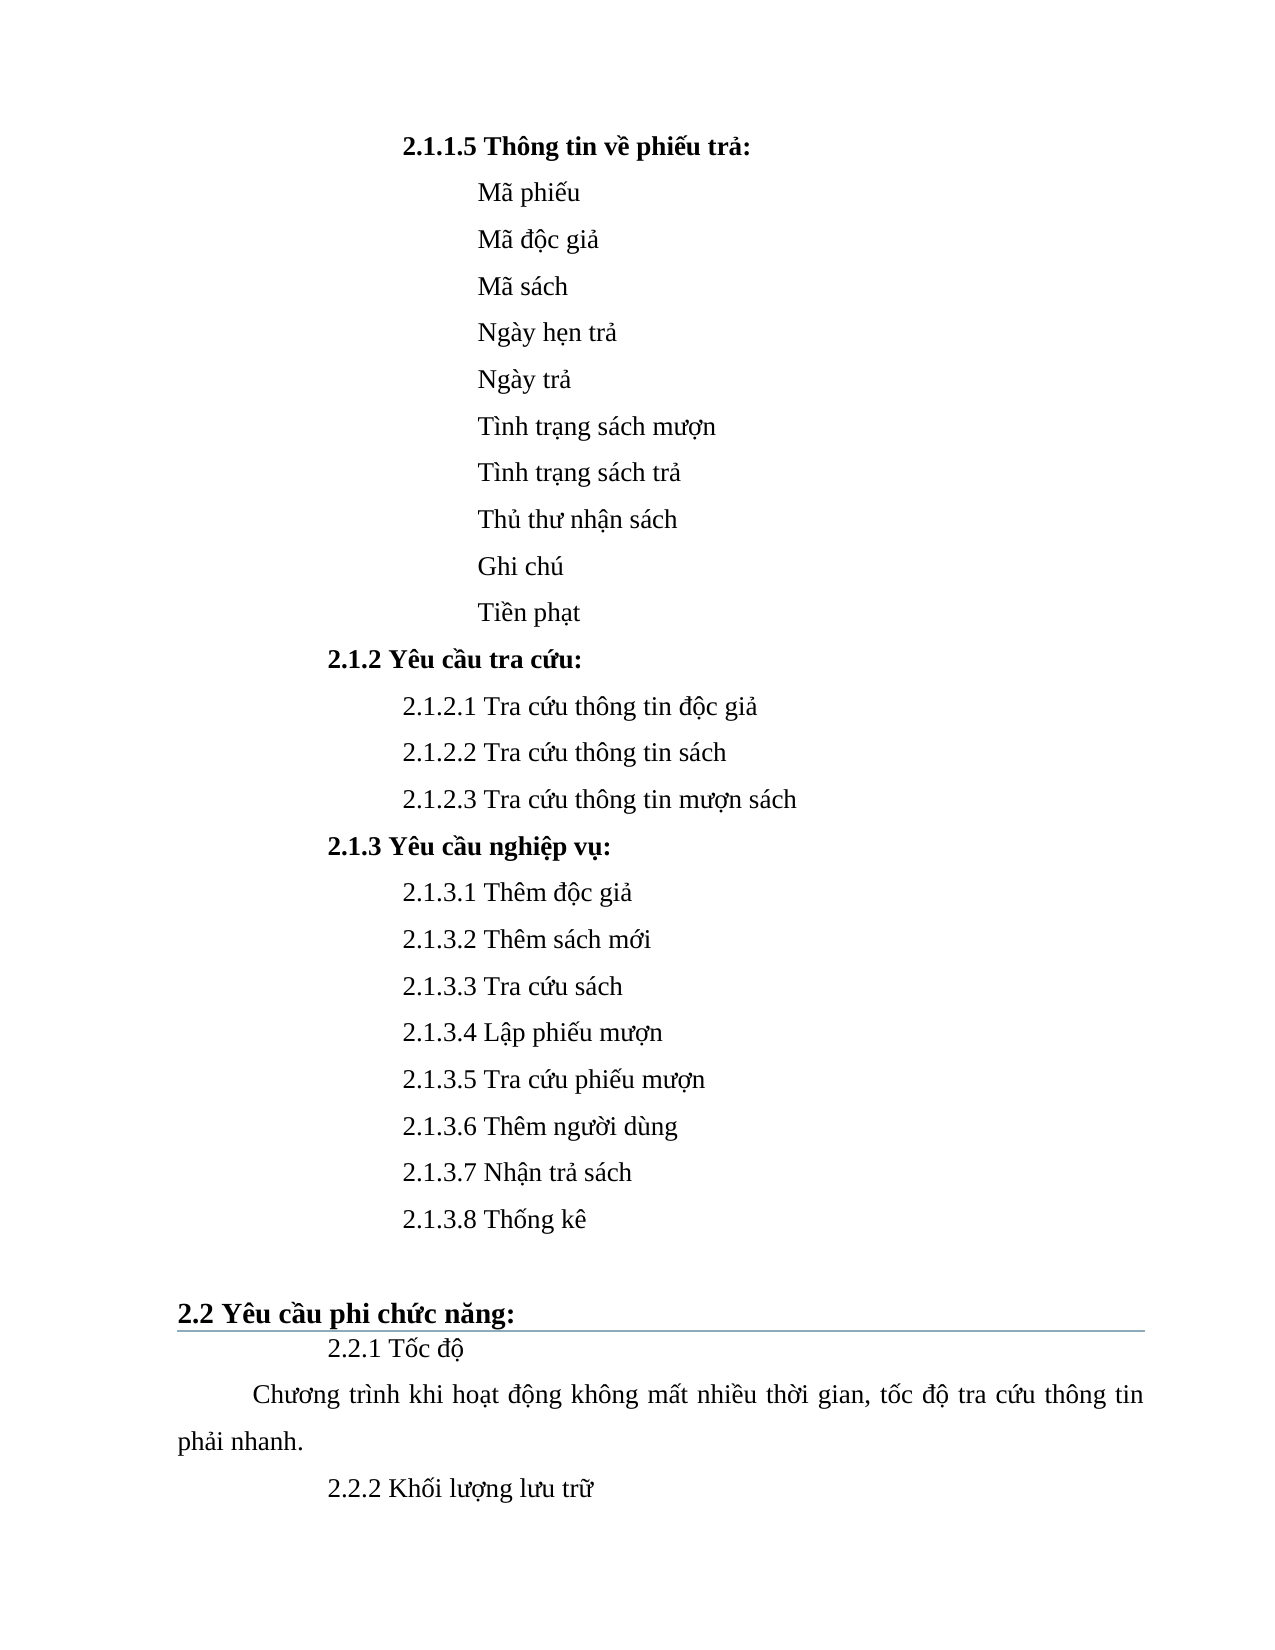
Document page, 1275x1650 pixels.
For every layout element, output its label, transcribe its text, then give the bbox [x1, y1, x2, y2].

text 2.1.3.3 Tra cứu sách [327, 970, 1145, 1001]
text 2.1.3.2 Thêm sách mới [327, 923, 1145, 954]
text Ngày trả [402, 363, 1145, 394]
text 2.1.3.7 Nhận trả sách [327, 1157, 1145, 1188]
text 2.1.3.1 Thêm độc giả [327, 877, 1145, 908]
text 2.1.3.4 Lập phiếu mượn [327, 1017, 1145, 1048]
text Ngày hẹn trả [402, 317, 1145, 348]
text 2.1.3.5 Tra cứu phiếu mượn [327, 1063, 1145, 1094]
text Mã phiếu [402, 177, 1145, 208]
text Thủ thư nhận sách [402, 503, 1145, 534]
text 2.1.2.1 Tra cứu thông tin độc giả [327, 690, 1145, 721]
text 2.1.3.8 Thống kê [327, 1203, 1145, 1234]
text Tình trạng sách trả [402, 457, 1145, 488]
text Ghi chú [402, 550, 1145, 581]
text 2.2.2 Khối lượng lưu trữ [252, 1472, 1145, 1503]
text 2.1.1.5 Thông tin về phiếu trả: [327, 130, 1145, 161]
text 2.1.3.6 Thêm người dùng [327, 1110, 1145, 1141]
text 2.1.3 Yêu cầu nghiệp vụ: [252, 830, 1145, 861]
text 2.1.2.2 Tra cứu thông tin sách [327, 737, 1145, 768]
text Chương trình khi hoạt động không mất nhiều thời gian, tốc độ tra cứu thông tin phải nhanh. [177, 1378, 1145, 1456]
text Mã sách [402, 270, 1145, 301]
text Mã độc giả [402, 223, 1145, 254]
text 2.2.1 Tốc độ [252, 1332, 1145, 1363]
text 2.1.2 Yêu cầu tra cứu: [252, 643, 1145, 674]
text Tình trạng sách mượn [402, 410, 1145, 441]
text Tiền phạt [402, 597, 1145, 628]
text 2.1.2.3 Tra cứu thông tin mượn sách [327, 783, 1145, 814]
subtitle 2.2 Yêu cầu phi chức năng: [177, 1297, 1145, 1330]
